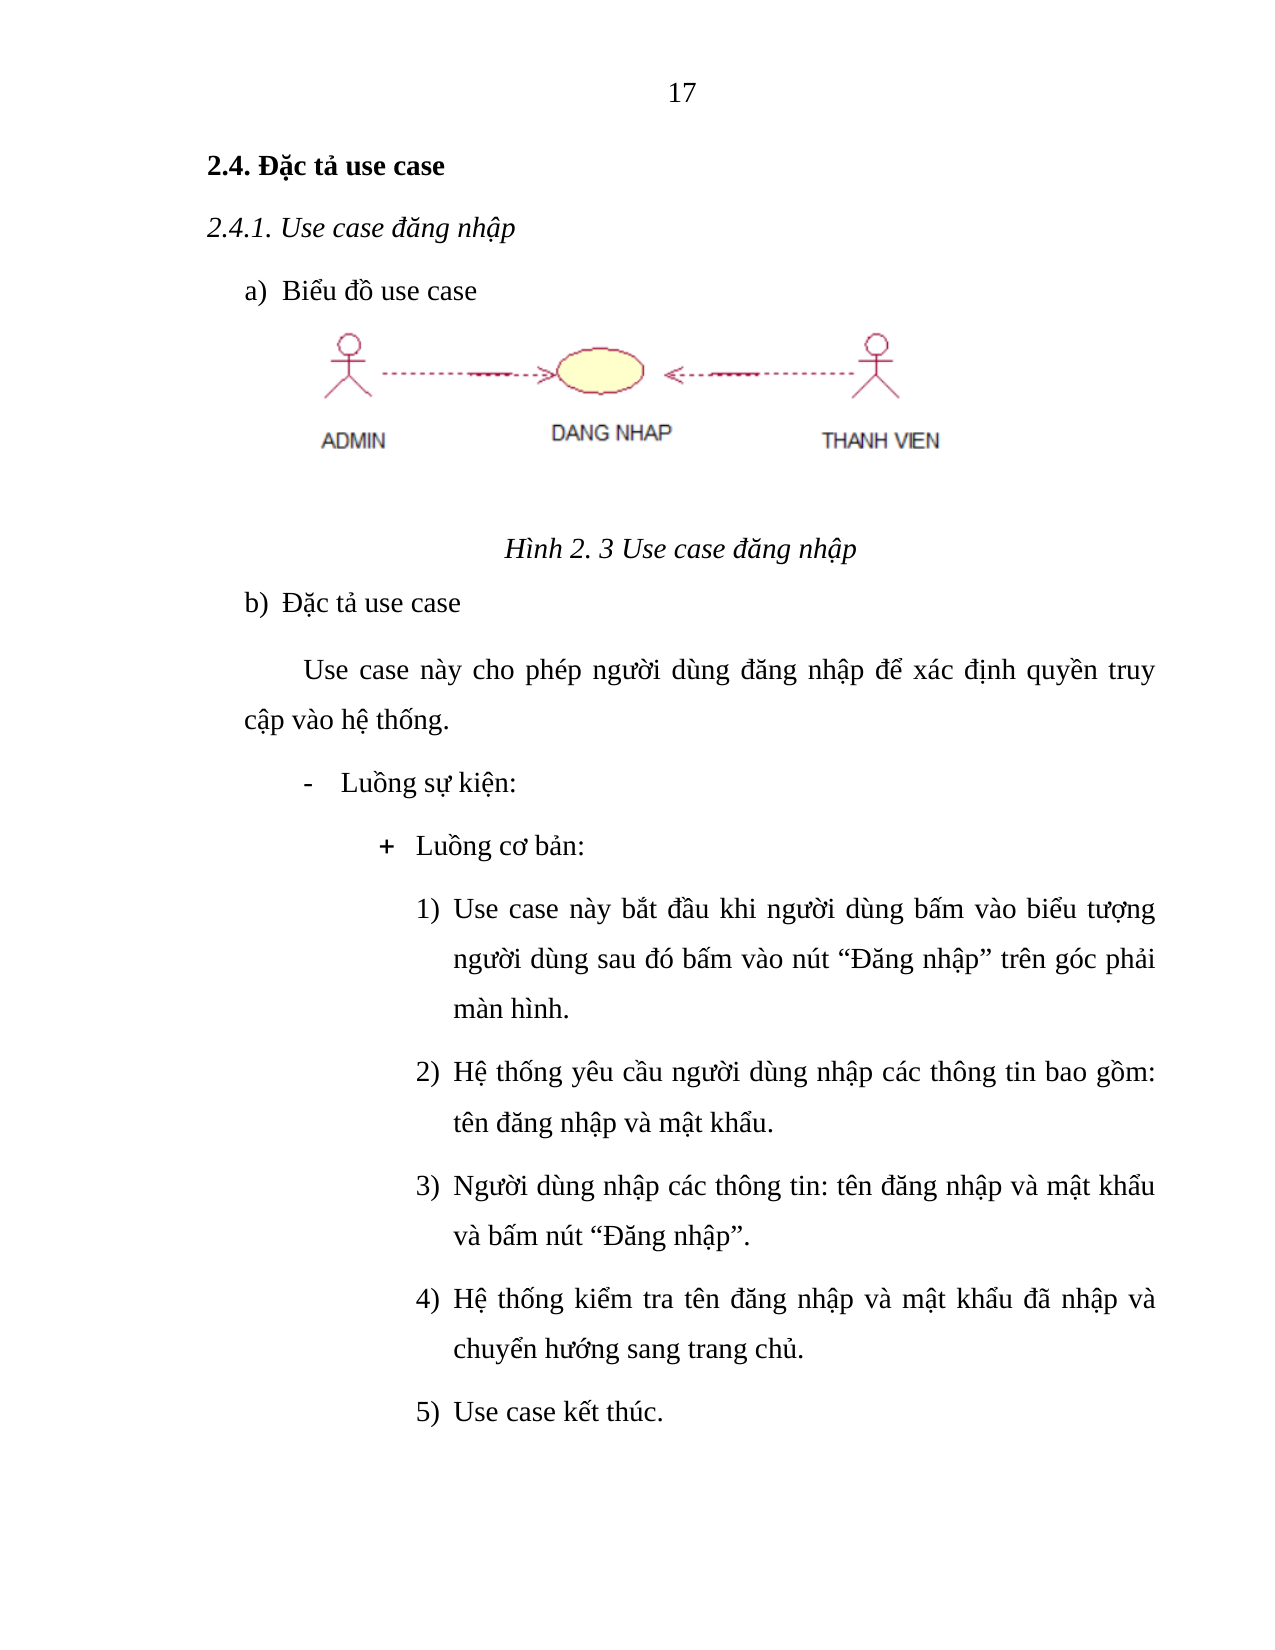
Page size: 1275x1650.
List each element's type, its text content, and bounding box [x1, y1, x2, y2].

list Người dùng nhập các thông tin: tên đăng nhập và mật khẩu và bấm nút “Đăng nhập”. [416, 1168, 1157, 1251]
text Hình 2. 3 Use case đăng nhập [207, 531, 1157, 564]
list Luồng sự kiện: [303, 765, 1157, 799]
list Hệ thống kiểm tra tên đăng nhập và mật khẩu đã nhập và chuyển hướng sang trang chủ. [416, 1281, 1157, 1364]
list Đặc tả use case [244, 585, 1157, 619]
subtitle Đặc tả use case [207, 148, 1157, 181]
list Use case kết thúc. [416, 1394, 1157, 1427]
list Biểu đồ use case [244, 273, 1157, 307]
text Use case này cho phép người dùng đăng nhập để xác định quyền truy cập vào hệ thống. [244, 652, 1157, 736]
picture [281, 323, 1011, 498]
subtitle Use case đăng nhập [207, 211, 1157, 244]
list Hệ thống yêu cầu người dùng nhập các thông tin bao gồm: tên đăng nhập và mật khẩu. [416, 1054, 1157, 1138]
list Use case này bắt đầu khi người dùng bấm vào biểu tượng người dùng sau đó bấm vào nút “Đăng nhập” trên góc phải màn hình. [416, 891, 1157, 1025]
list Luồng cơ bản: [378, 828, 1157, 862]
